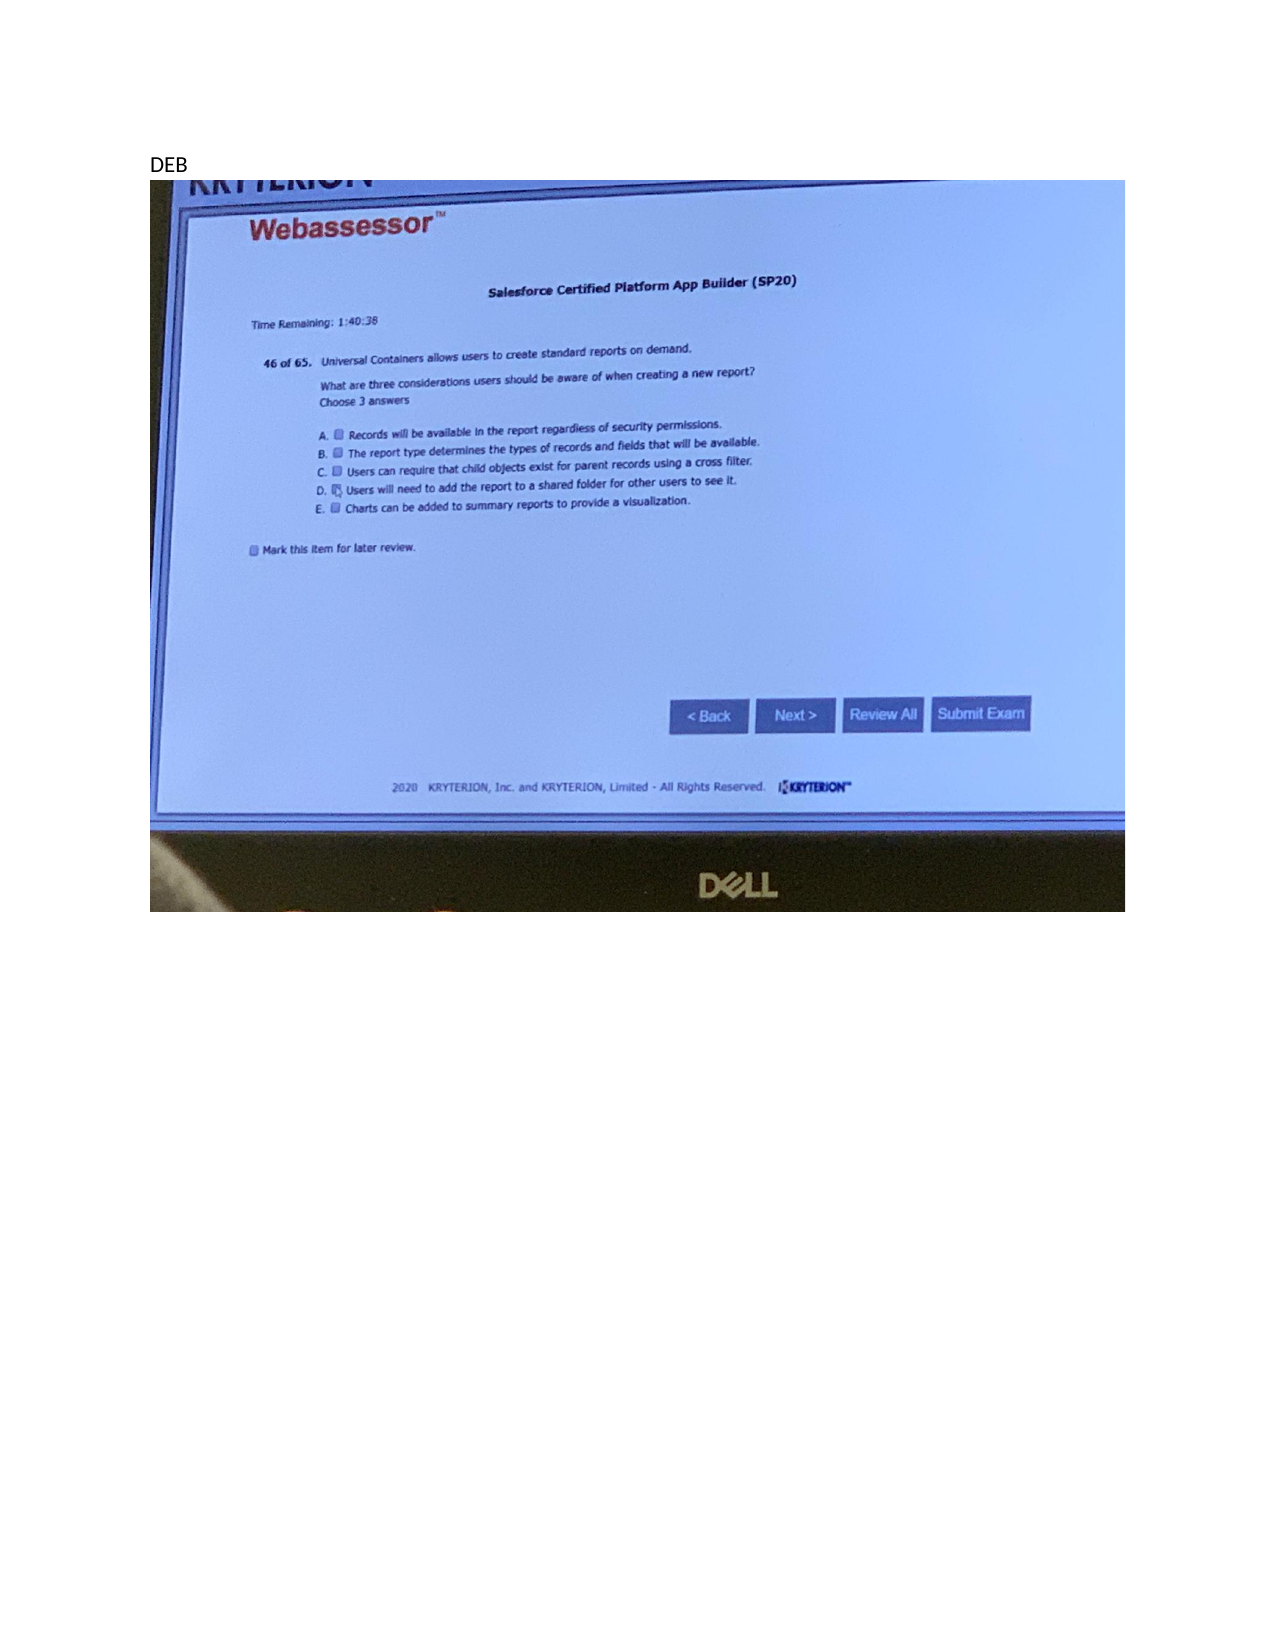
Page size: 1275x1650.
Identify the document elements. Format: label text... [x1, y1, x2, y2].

picture [150, 180, 1125, 912]
text DEBA,CBDAA,CC [150, 150, 1125, 180]
